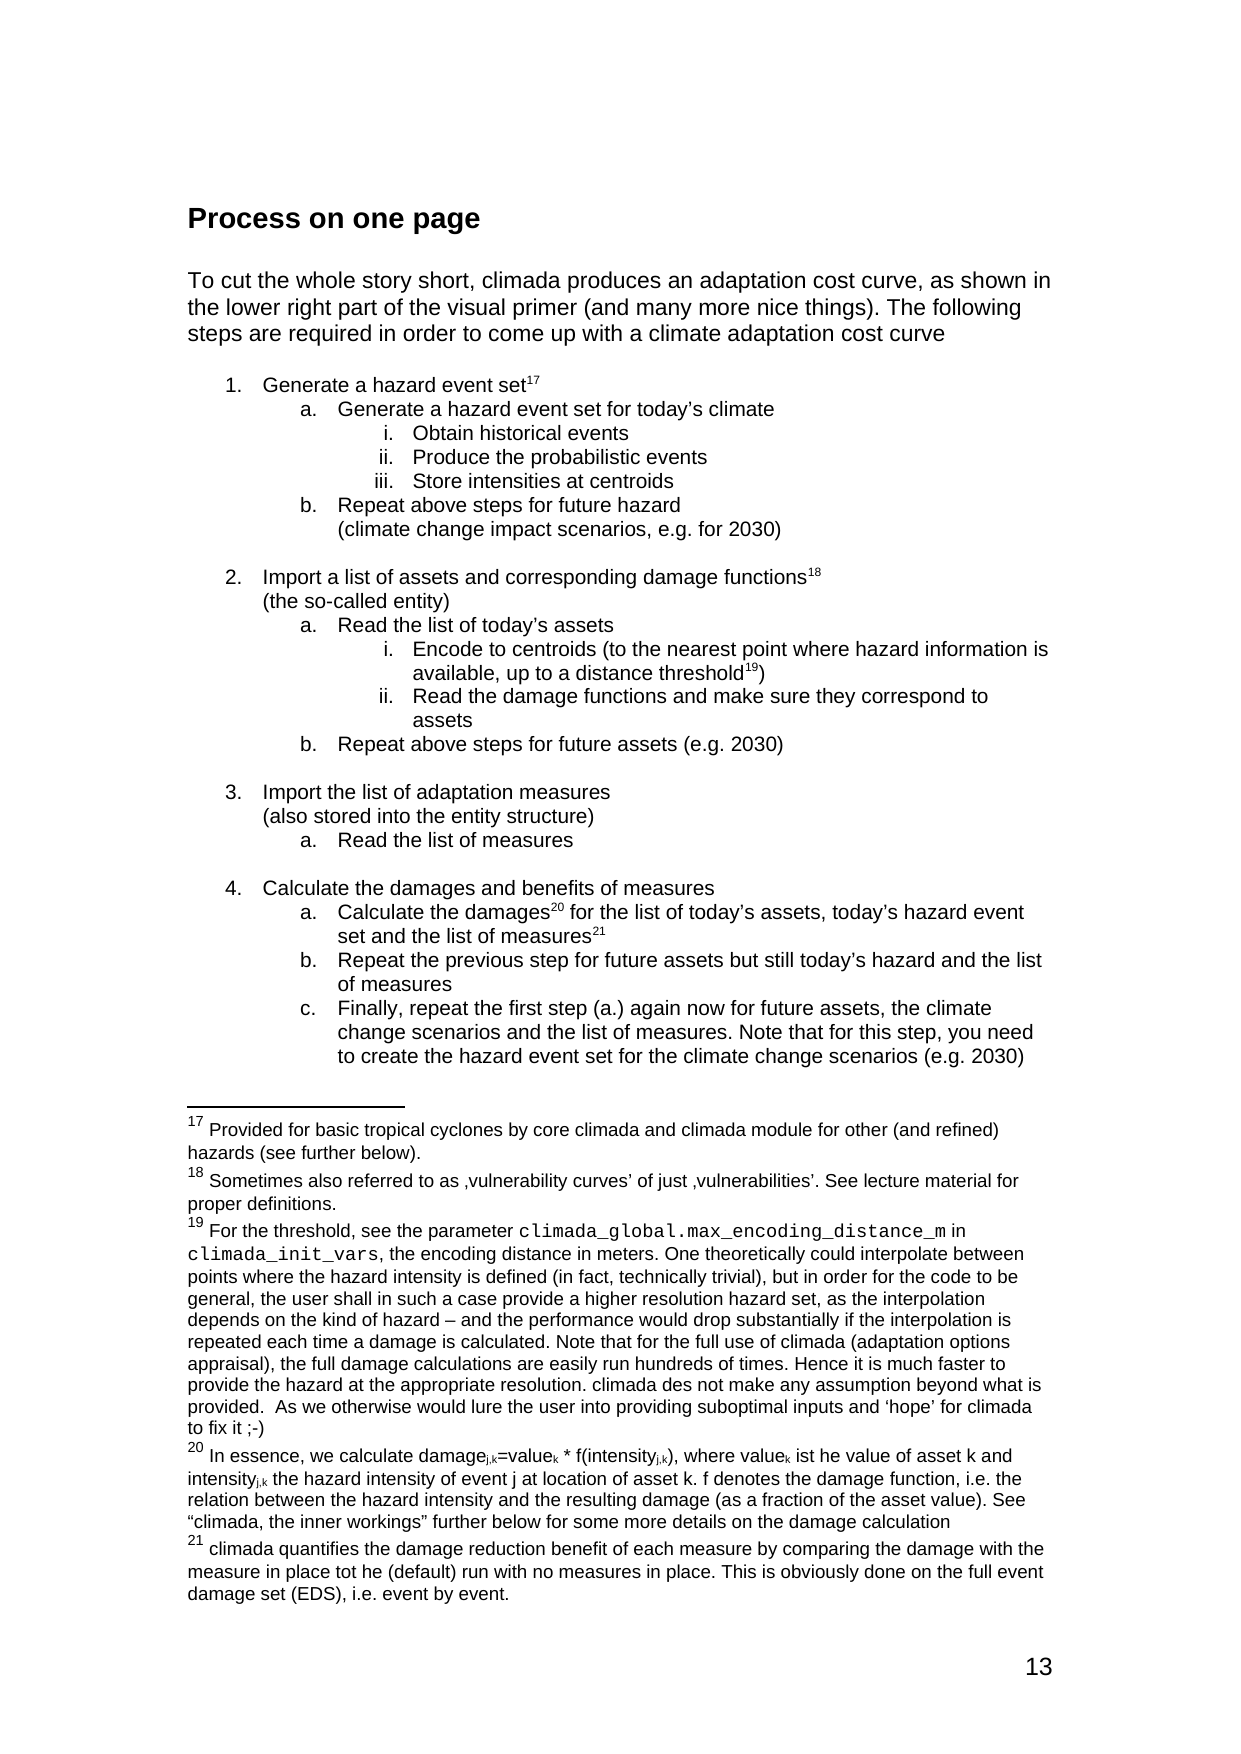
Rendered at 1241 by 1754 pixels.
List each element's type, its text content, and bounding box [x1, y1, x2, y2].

list Import the list of adaptation measures (also stored into the entity structure) [225, 780, 1053, 828]
list Generate a hazard event set [225, 373, 1053, 397]
list Read the list of measures [300, 828, 1053, 852]
list Repeat above steps for future hazard (climate change impact scenarios, e.g. for 2030) [300, 493, 1053, 541]
list Repeat above steps for future assets (e.g. 2030) [300, 732, 1053, 756]
list Read the list of today’s assets [300, 612, 1053, 636]
list Finally, repeat the first step (a.) again now for future assets, the climate change scenarios and the list of measures. Note that for this step, you need to create the hazard event set for the climate change scenarios (e.g. 2030) [300, 996, 1053, 1068]
subtitle Process on one page [187, 201, 1053, 235]
list Store intensities at centroids [394, 469, 1053, 493]
list Read the damage functions and make sure they correspond to assets [394, 684, 1053, 732]
list Generate a hazard event set for today’s climate [300, 397, 1053, 421]
list Calculate the damages for the list of today’s assets, today’s hazard event set and the list of measures [300, 900, 1053, 948]
list Import a list of assets and corresponding damage functions (the so-called entity) [225, 564, 1053, 612]
list Calculate the damages and benefits of measures [225, 876, 1053, 900]
list Repeat the previous step for future assets but still today’s hazard and the list of measures [300, 948, 1053, 996]
text To cut the whole story short, climada produces an adaptation cost curve, as shown in the lower right part of the visual primer (and many more nice things). The following steps are required in order to come up with a climate adaptation cost curve [187, 267, 1053, 347]
list Encode to centroids (to the nearest point where hazard information is available, up to a distance threshold) [394, 636, 1053, 684]
list Obtain historical events [394, 421, 1053, 445]
list Produce the probabilistic events [394, 445, 1053, 469]
